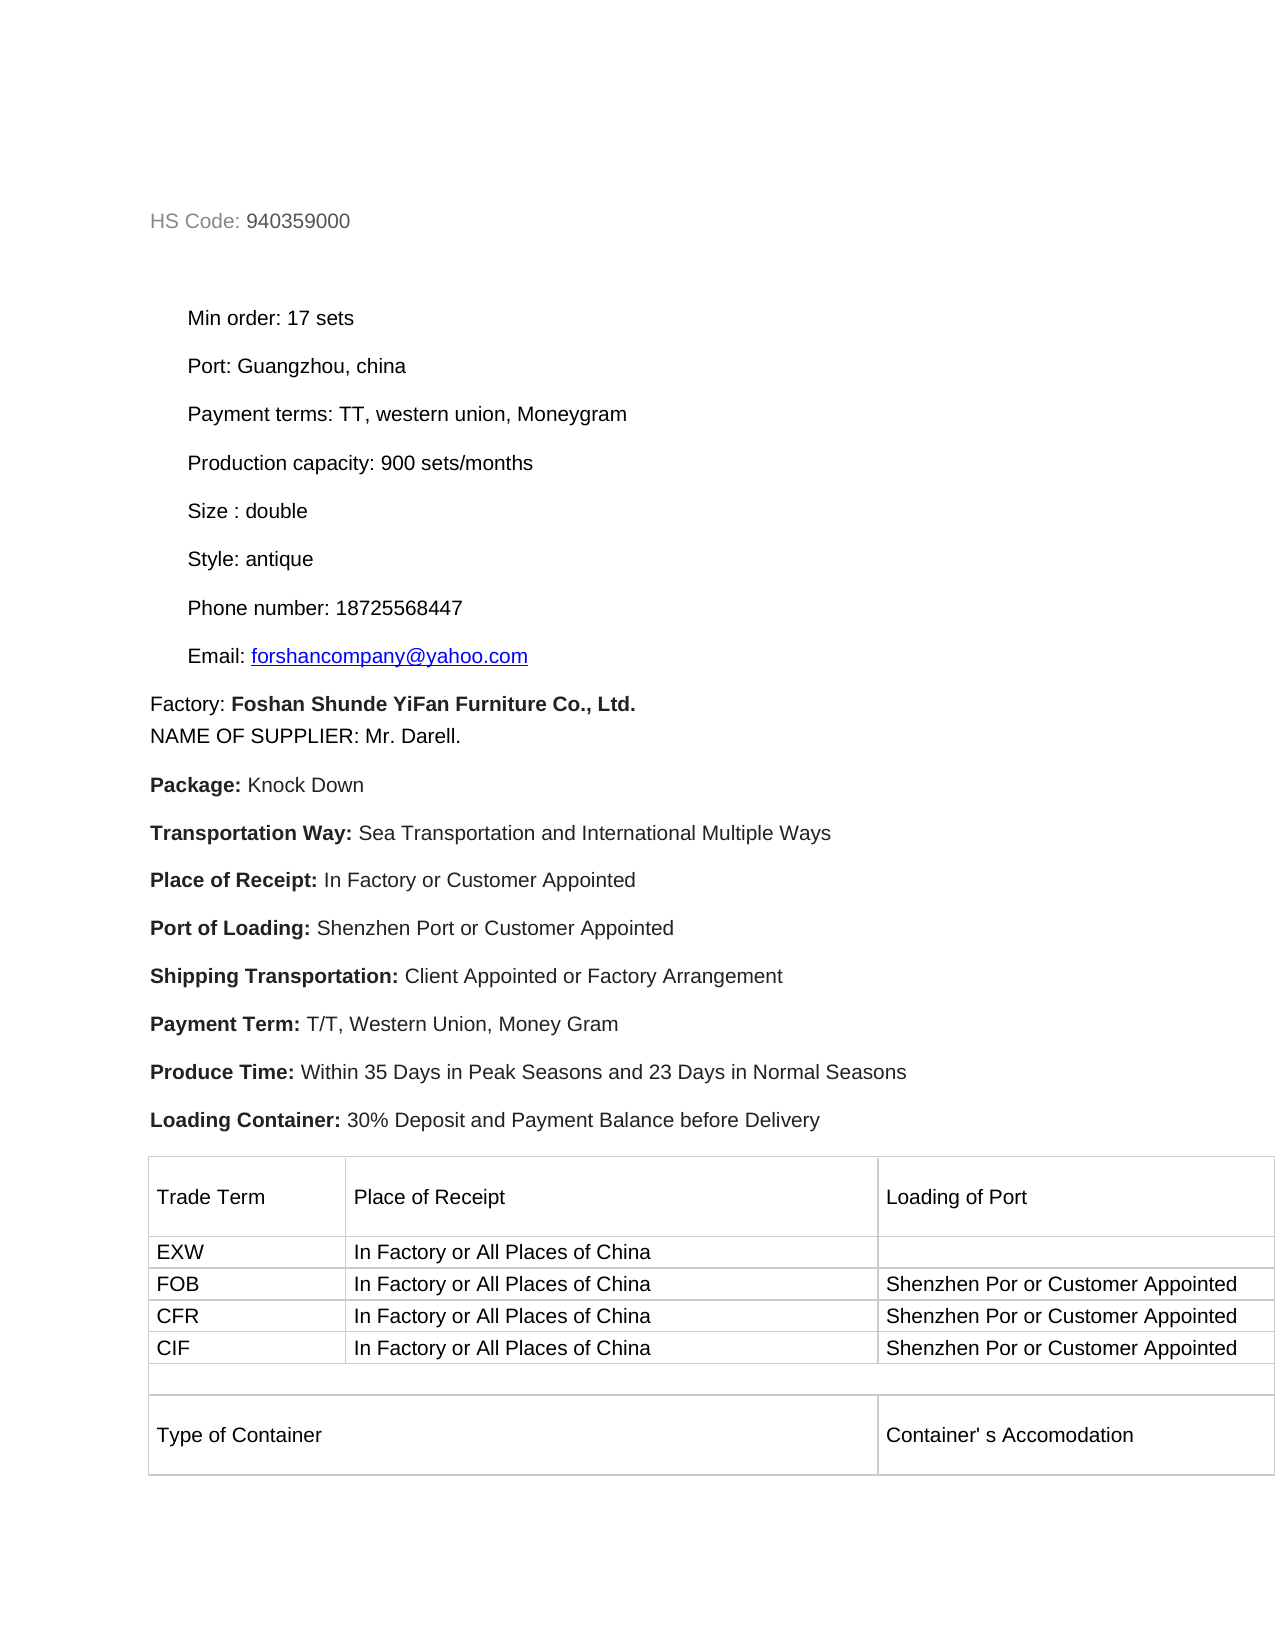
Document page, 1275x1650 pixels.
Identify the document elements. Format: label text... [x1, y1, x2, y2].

text NAME OF SUPPLIER: Mr. Darell. [150, 724, 1125, 748]
table_cell Type of Container [149, 1396, 877, 1474]
text Email: forshancompany@yahoo.com [187, 644, 1125, 668]
text Style: antique [187, 547, 1125, 571]
table_cell [149, 1364, 1274, 1394]
table_cell Container' s Accomodation [879, 1396, 1274, 1474]
text Phone number: 18725568447 [187, 596, 1125, 619]
text Package: Knock Down Transportation Way: Sea Transportation and International Multiple Ways Place of Receipt: In Factory or Customer Appointed Port of Loading: Shenzhen Port or Customer Appointed Shipping Transportation: Client Appointed or Factory Arrangement Payment Term: T/T, Western Union, Money Gram Produce Time: Within 35 Days in Peak Seasons and 23 Days in Normal Seasons Loading Container: 30% Deposit and Payment Balance before Delivery [150, 772, 1125, 1156]
text Factory: Foshan Shunde YiFan Furniture Co., Ltd. [150, 692, 1125, 716]
table_header Place of Receipt [346, 1157, 878, 1236]
table_cell EXW [149, 1237, 345, 1267]
table_header Loading of Port [879, 1157, 1275, 1236]
table_cell FOB [149, 1269, 345, 1299]
table_cell In Factory or All Places of China [346, 1332, 877, 1363]
table_cell In Factory or All Places of China [346, 1301, 877, 1331]
table_cell [879, 1237, 1274, 1267]
table_cell Shenzhen Por or Customer Appointed [879, 1269, 1274, 1299]
text Size : double [187, 499, 1125, 523]
text Payment terms: TT, western union, Moneygram [187, 402, 1125, 426]
table_cell CIF [149, 1332, 345, 1363]
table_cell CFR [149, 1301, 345, 1331]
table_cell In Factory or All Places of China [346, 1237, 877, 1267]
table_cell In Factory or All Places of China [346, 1269, 877, 1299]
text Port: Guangzhou, china [187, 354, 1125, 378]
table_cell Shenzhen Por or Customer Appointed [879, 1332, 1274, 1363]
text Min order: 17 sets [187, 306, 1125, 329]
table_header Trade Term [149, 1157, 345, 1236]
table_cell Shenzhen Por or Customer Appointed [879, 1301, 1274, 1331]
text HS Code: 940359000 [150, 209, 1125, 233]
text Production capacity: 900 sets/months [187, 451, 1125, 474]
